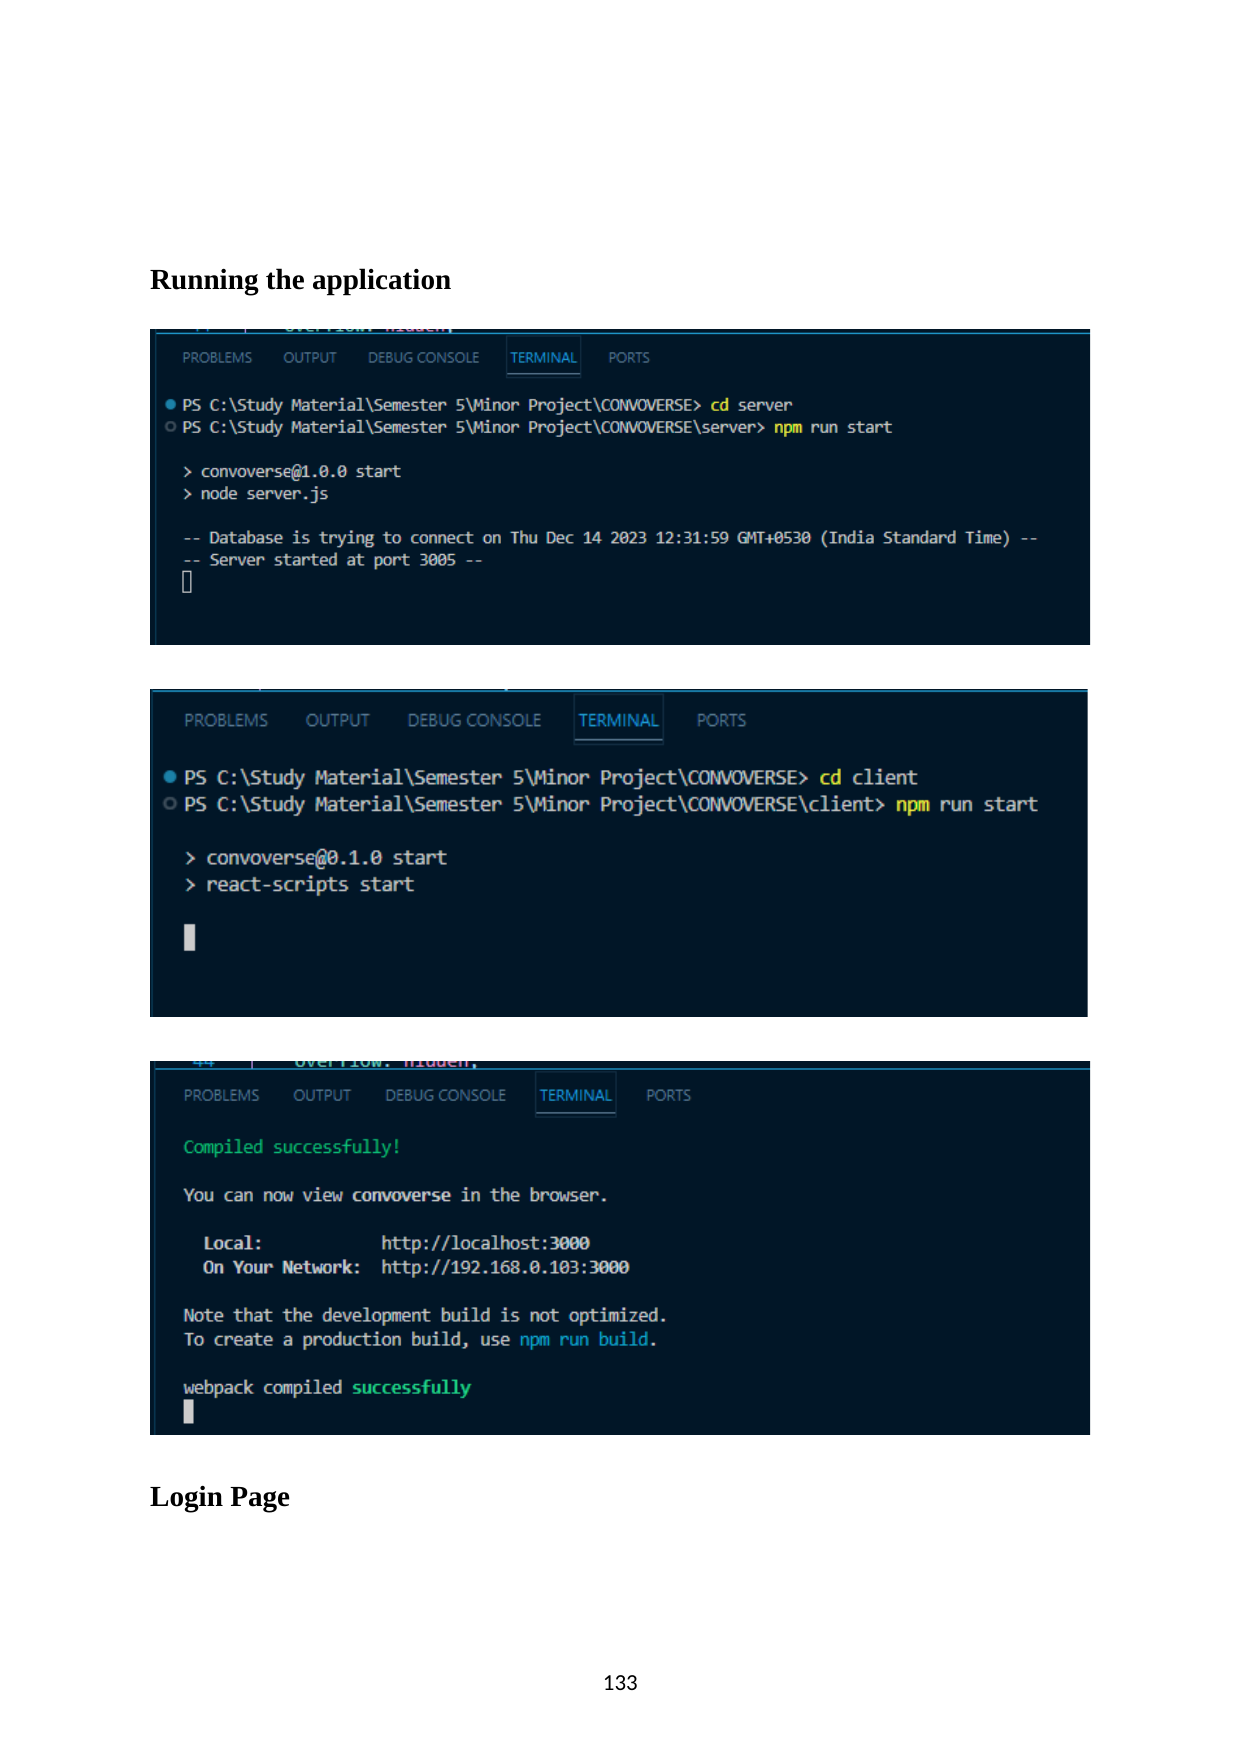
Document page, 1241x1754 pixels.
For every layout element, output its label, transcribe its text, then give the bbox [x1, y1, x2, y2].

picture [150, 1061, 1091, 1435]
text Running the application [150, 262, 1090, 296]
picture [150, 689, 1088, 1017]
text Login Page [150, 1479, 1090, 1513]
picture [150, 329, 1091, 645]
